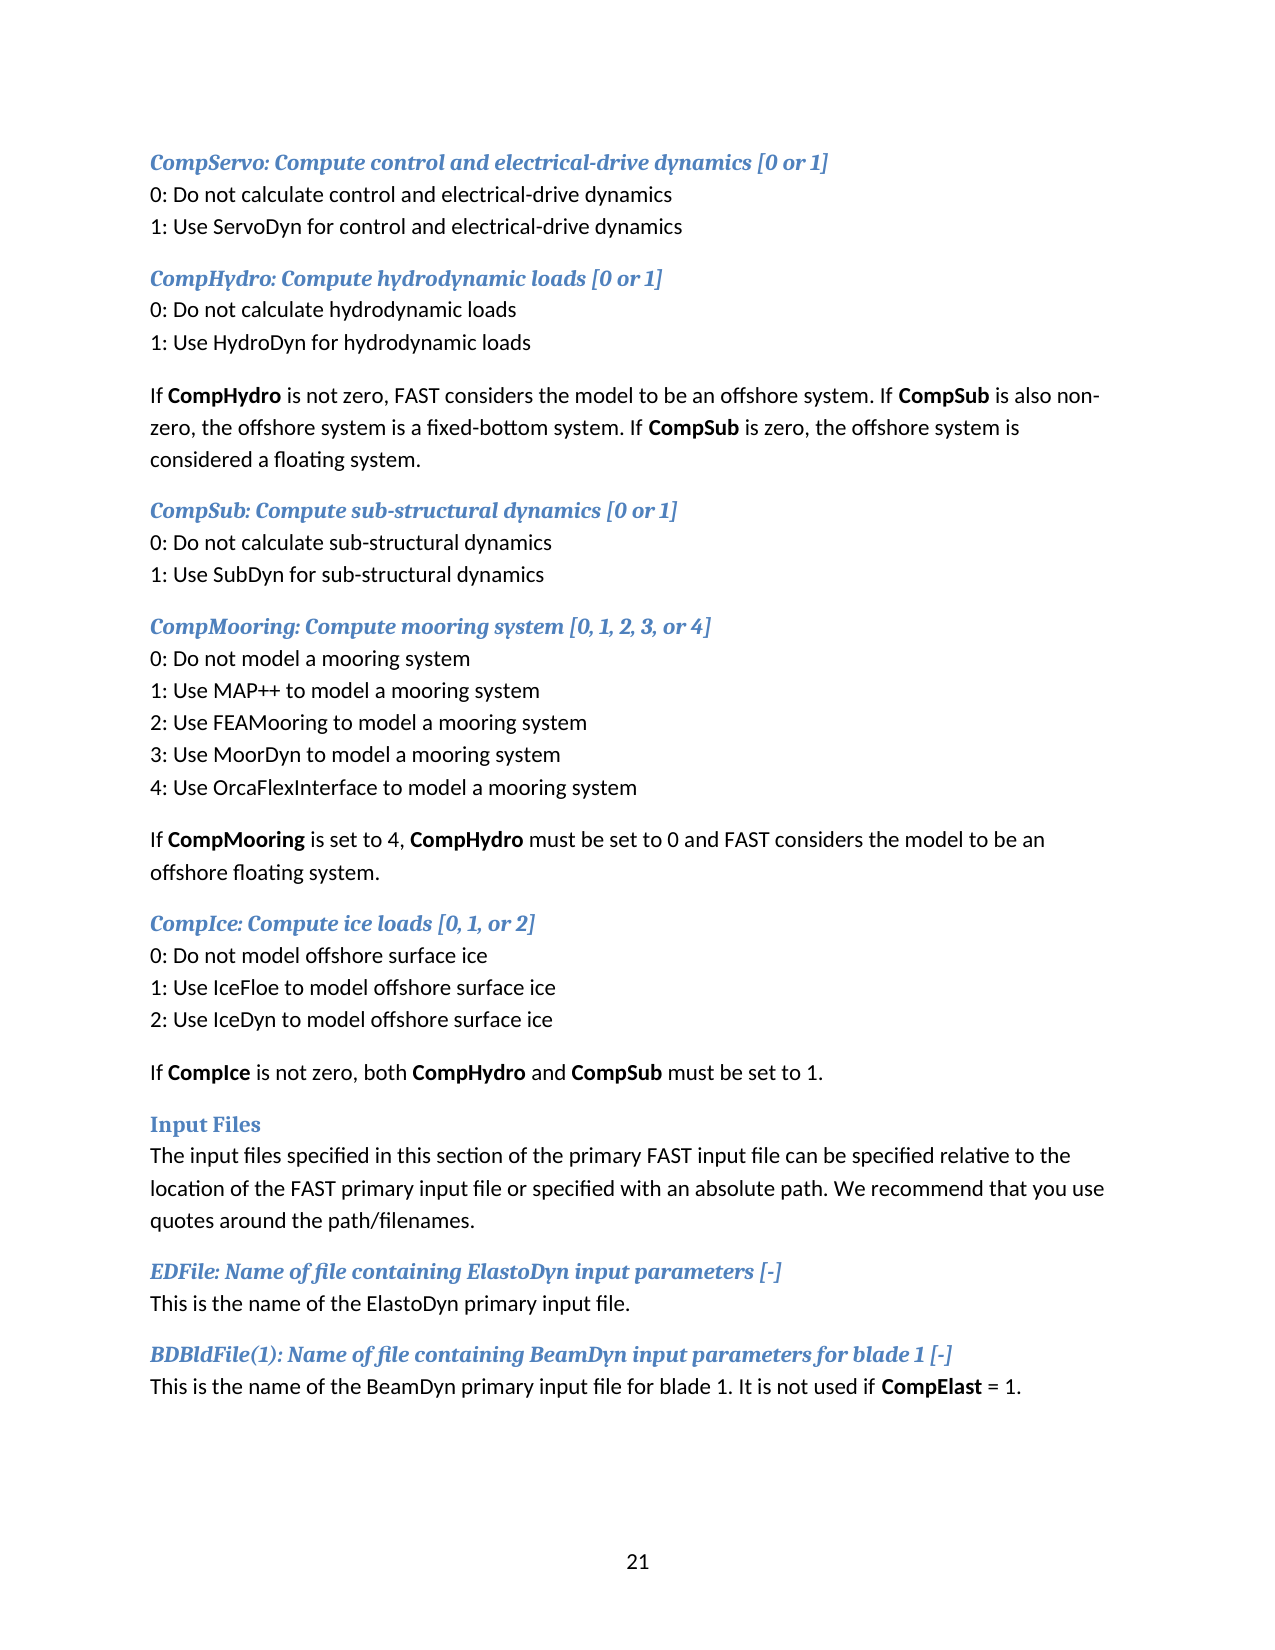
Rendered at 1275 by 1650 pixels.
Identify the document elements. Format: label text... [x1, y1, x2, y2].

subtitle Input Files [150, 1111, 1125, 1138]
text This is the name of the BeamDyn primary input file for blade 1. It is not used if CompElast = 1. [150, 1372, 1125, 1401]
subtitle CompHydro: Compute hydrodynamic loads [0 or 1] [150, 265, 1125, 292]
text If CompHydro is not zero, FAST considers the model to be an offshore system. If CompSub is also non-zero, the offshore system is a fixed-bottom system. If CompSub is zero, the offshore system is considered a floating system. [150, 381, 1125, 473]
subtitle CompSub: Compute sub-structural dynamics [0 or 1] [150, 498, 1125, 524]
subtitle CompIce: Compute ice loads [0, 1, or 2] [150, 911, 1125, 937]
text 0: Do not calculate control and electrical-drive dynamics 1: Use ServoDyn for control and electrical-drive dynamics [150, 180, 1125, 240]
subtitle BDBldFile(1): Name of file containing BeamDyn input parameters for blade 1 [-] [150, 1342, 1125, 1369]
text The input files specified in this section of the primary FAST input file can be specified relative to the location of the FAST primary input file or specified with an absolute path. We recommend that you use quotes around the path/filenames. [150, 1142, 1125, 1234]
subtitle EDFile: Name of file containing ElastoDyn input parameters [-] [150, 1259, 1125, 1285]
text If CompMooring is set to 4, CompHydro must be set to 0 and FAST considers the model to be an offshore floating system. [150, 826, 1125, 886]
text 0: Do not model a mooring system 1: Use MAP++ to model a mooring system 2: Use FEAMooring to model a mooring system 3: Use MoorDyn to model a mooring system 4: Use OrcaFlexInterface to model a mooring system [150, 644, 1125, 801]
subtitle CompMooring: Compute mooring system [0, 1, 2, 3, or 4] [150, 614, 1125, 640]
text 0: Do not calculate sub-structural dynamics 1: Use SubDyn for sub-structural dynamics [150, 528, 1125, 589]
subtitle CompServo: Compute control and electrical-drive dynamics [0 or 1] [150, 150, 1125, 176]
text If CompIce is not zero, both CompHydro and CompSub must be set to 1. [150, 1058, 1125, 1086]
text 0: Do not calculate hydrodynamic loads 1: Use HydroDyn for hydrodynamic loads [150, 296, 1125, 356]
text This is the name of the ElastoDyn primary input file. [150, 1289, 1125, 1317]
text 0: Do not model offshore surface ice 1: Use IceFloe to model offshore surface ice 2: Use IceDyn to model offshore surface ice [150, 941, 1125, 1033]
